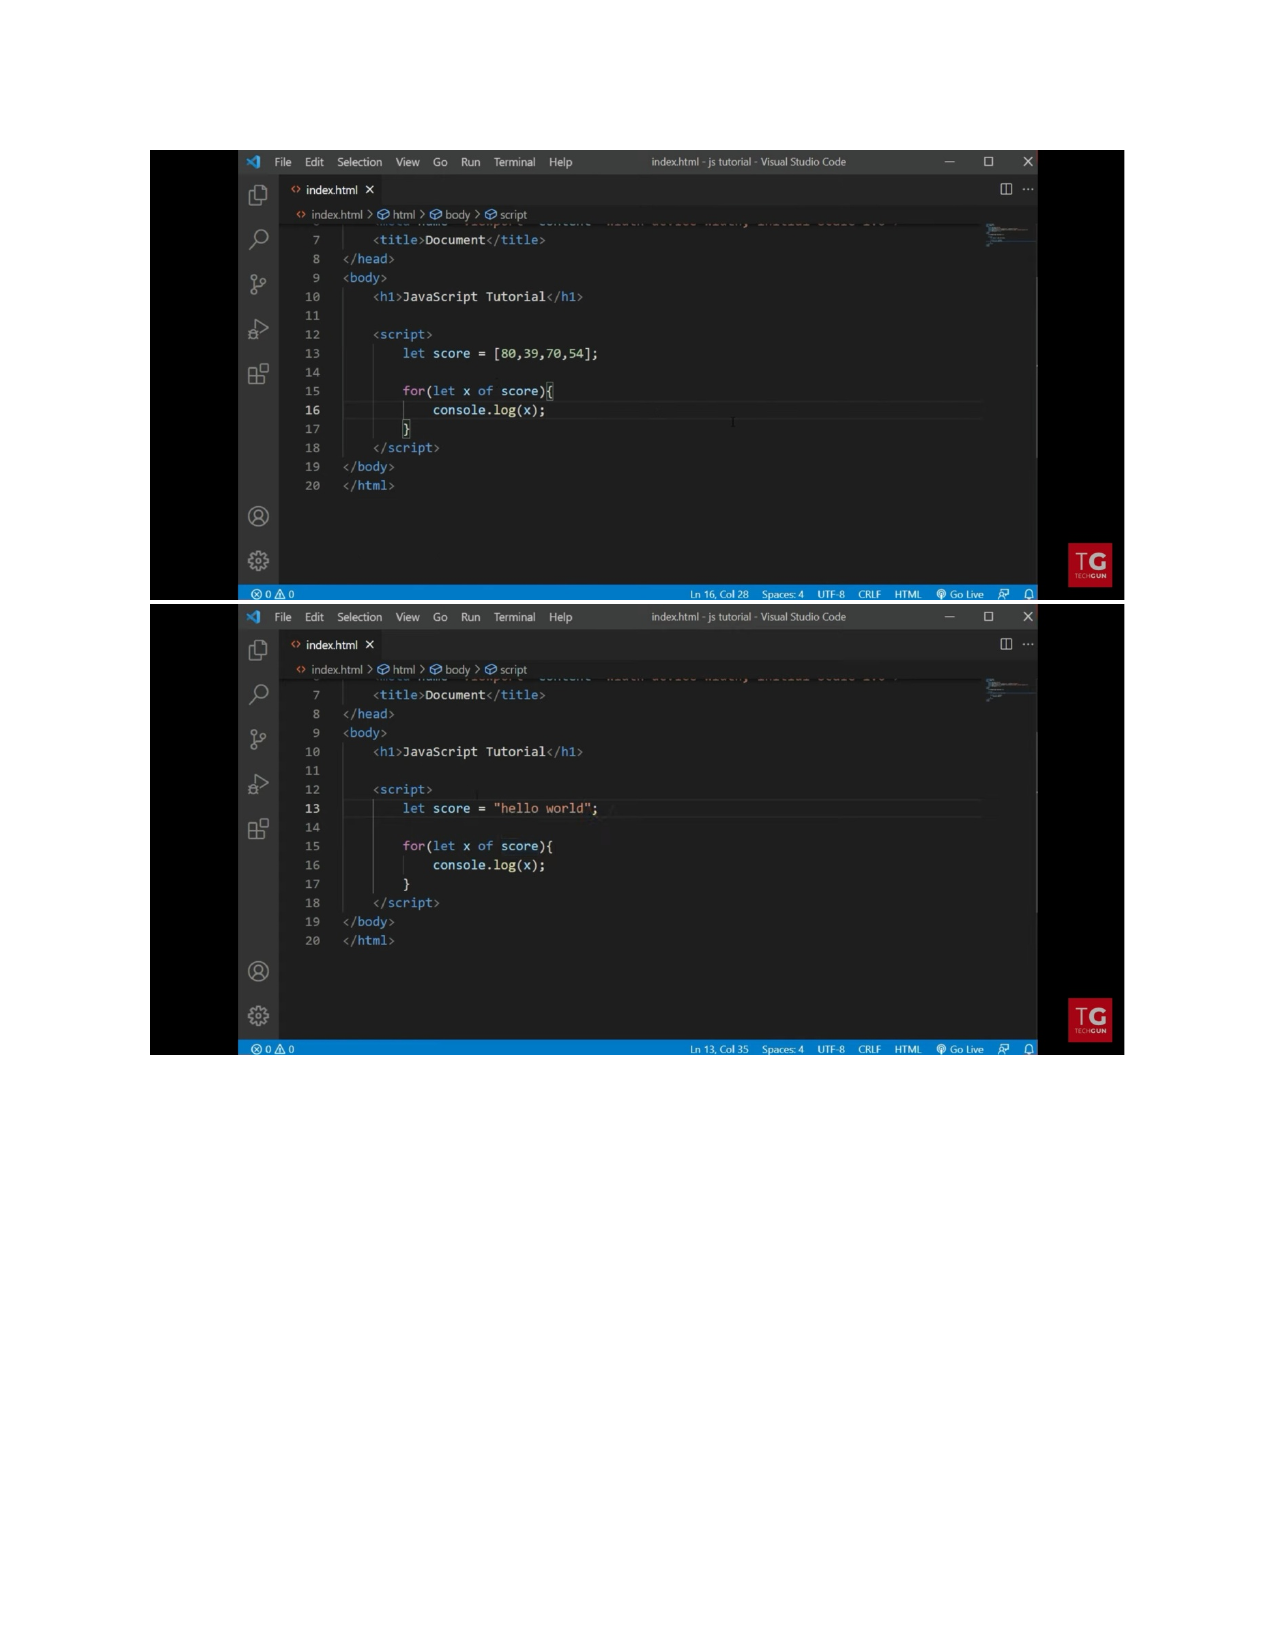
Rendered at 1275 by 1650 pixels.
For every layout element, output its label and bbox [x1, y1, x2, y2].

picture [150, 604, 1125, 1055]
picture [150, 150, 1125, 600]
